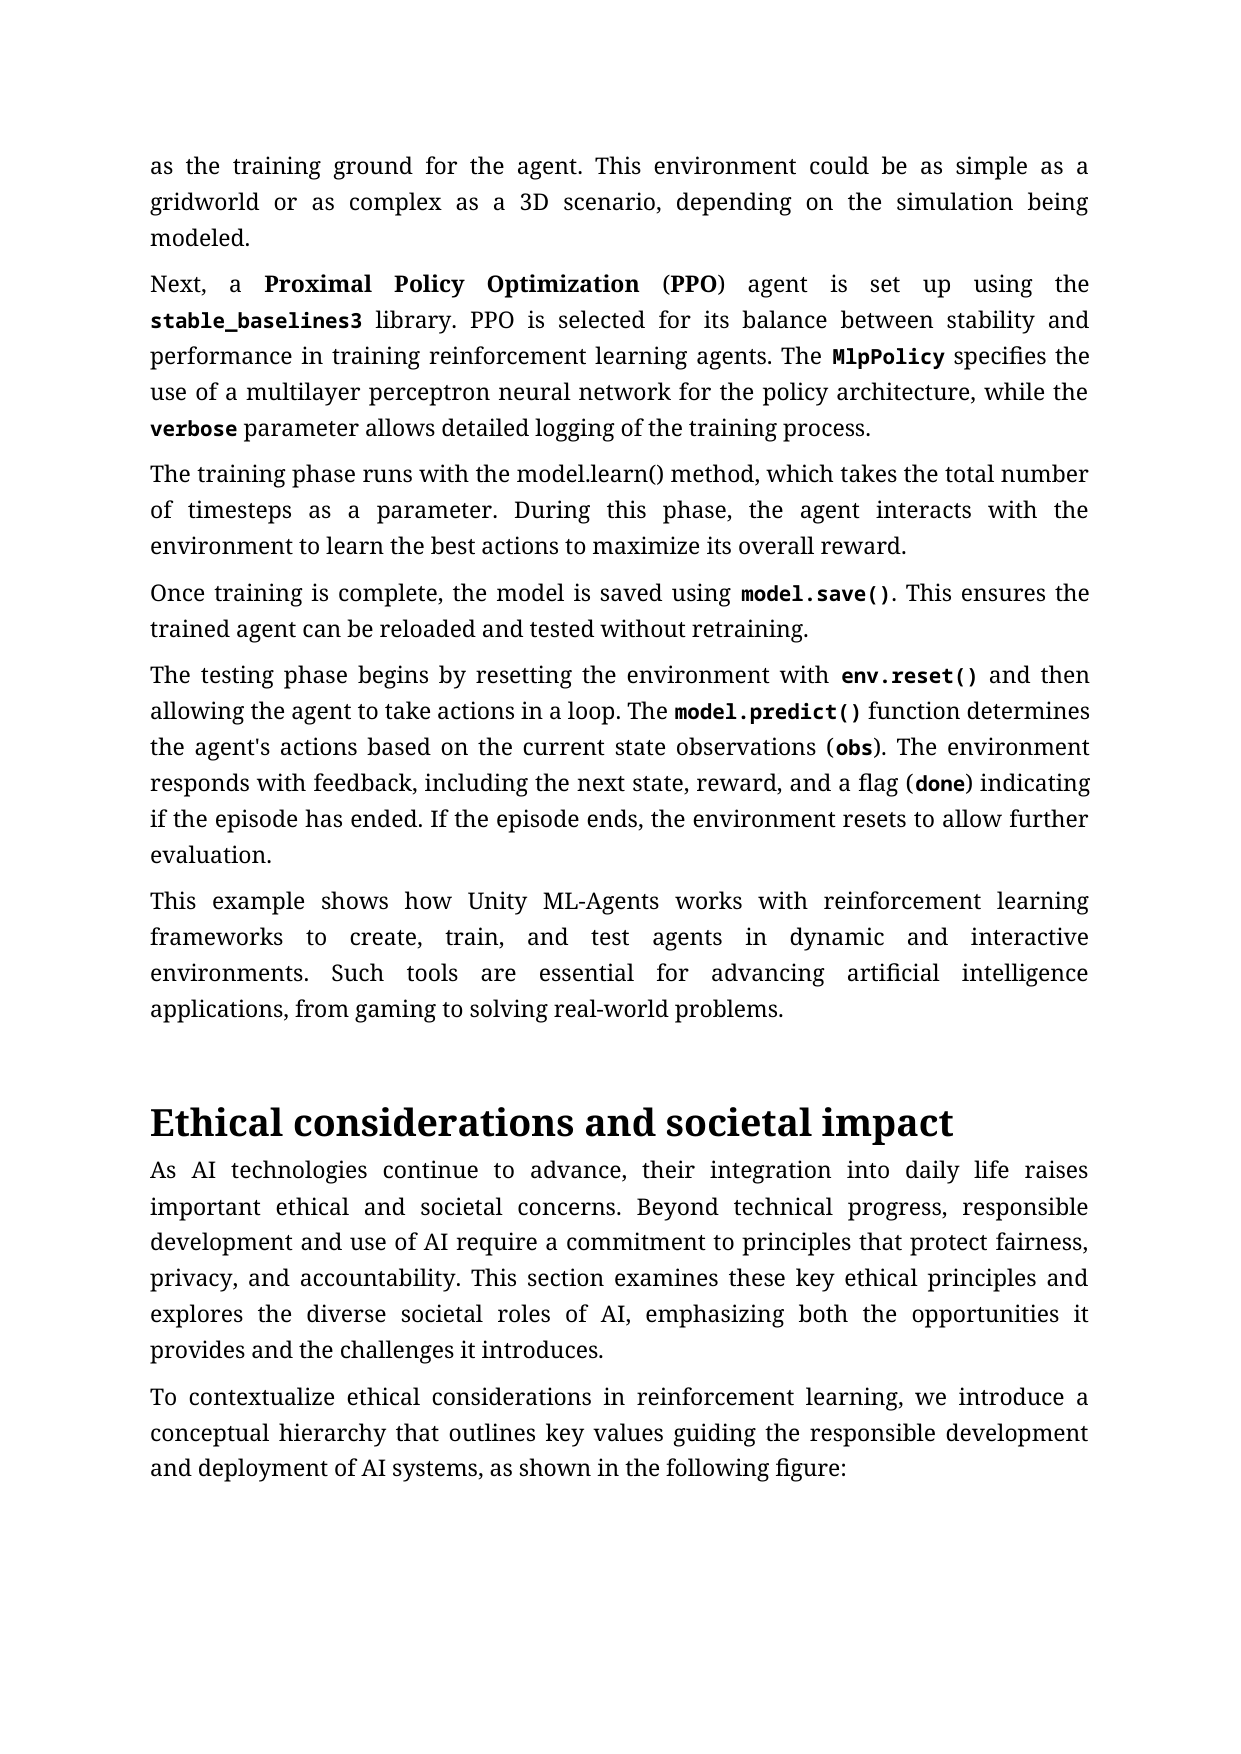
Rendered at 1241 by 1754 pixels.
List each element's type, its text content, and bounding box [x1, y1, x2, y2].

text The training phase runs with the model.learn() method, which takes the total number of timesteps as a parameter. During this phase, the agent interacts with the environment to learn the best actions to maximize its overall reward. [150, 458, 1090, 561]
text Next, a Proximal Policy Optimization (PPO) agent is set up using the stable_baselines3 library. PPO is selected for its balance between stability and performance in training reinforcement learning agents. The MlpPolicy specifies the use of a multilayer perceptron neural network for the policy architecture, while the verbose parameter allows detailed logging of the training process. [150, 268, 1090, 443]
text As AI technologies continue to advance, their integration into daily life raises important ethical and societal concerns. Beyond technical progress, responsible development and use of AI require a commitment to principles that protect fairness, privacy, and accountability. This section examines these key ethical principles and explores the diverse societal roles of AI, emphasizing both the opportunities it provides and the challenges it introduces. [150, 1154, 1090, 1365]
subtitle Ethical considerations and societal impact [150, 1096, 1090, 1147]
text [150, 150, 1090, 253]
text To contextualize ethical considerations in reinforcement learning, we introduce a conceptual hierarchy that outlines key values guiding the responsible development and deployment of AI systems, as shown in the following figure: [150, 1381, 1090, 1484]
text This example shows how Unity ML-Agents works with reinforcement learning frameworks to create, train, and test agents in dynamic and interactive environments. Such tools are essential for advancing artificial intelligence applications, from gaming to solving real-world problems. [150, 885, 1090, 1024]
text Once training is complete, the model is saved using model.save(). This ensures the trained agent can be reloaded and tested without retraining. [150, 577, 1090, 644]
text The testing phase begins by resetting the environment with env.reset() and then allowing the agent to take actions in a loop. The model.predict() function determines the agent's actions based on the current state observations (obs). The environment responds with feedback, including the next state, reward, and a flag (done) indicating if the episode has ended. If the episode ends, the environment resets to allow further evaluation. [150, 659, 1090, 870]
